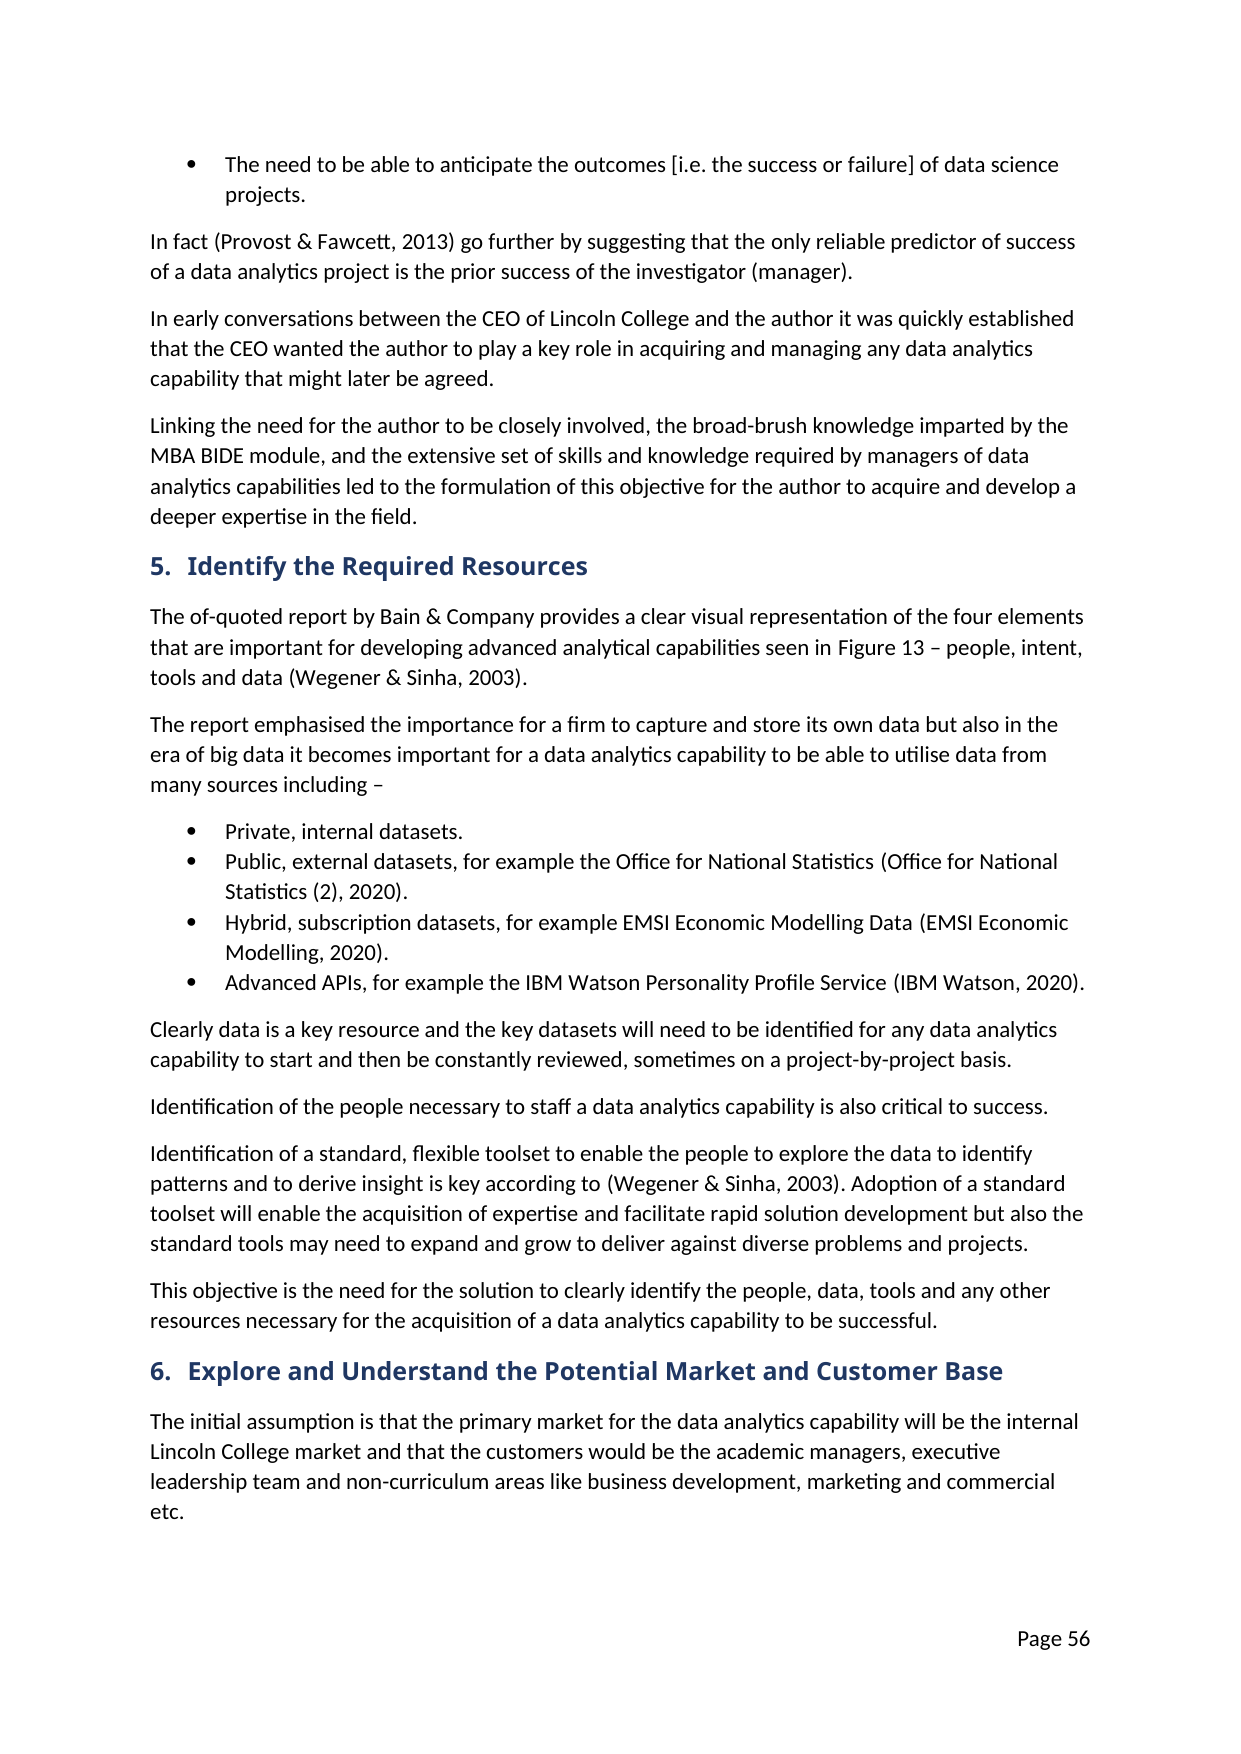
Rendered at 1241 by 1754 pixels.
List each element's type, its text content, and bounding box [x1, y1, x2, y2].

text The report emphasised the importance for a firm to capture and store its own data but also in the era of big data it becomes important for a data analytics capability to be able to utilise data from many sources including – [150, 710, 1090, 798]
text Identification of the people necessary to staff a data analytics capability is also critical to success. [150, 1092, 1090, 1120]
text Clearly data is a key resource and the key datasets will need to be identified for any data analytics capability to start and then be constantly reviewed, sometimes on a project-by-project basis. [150, 1015, 1090, 1073]
text In fact go further by suggesting that the only reliable predictor of success of a data analytics project is the prior success of the investigator (manager). [150, 227, 1090, 285]
text This objective is the need for the solution to clearly identify the people, data, tools and any other resources necessary for the acquisition of a data analytics capability to be successful. [150, 1276, 1090, 1334]
text In early conversations between the CEO of Lincoln College and the author it was quickly established that the CEO wanted the author to play a key role in acquiring and managing any data analytics capability that might later be agreed. [150, 304, 1090, 393]
list Advanced APIs, for example the IBM Watson Personality Profile Service . [187, 968, 1090, 996]
text Linking the need for the author to be closely involved, the broad-brush knowledge imparted by the MBA BIDE module, and the extensive set of skills and knowledge required by managers of data analytics capabilities led to the formulation of this objective for the author to acquire and develop a deeper expertise in the field. [150, 411, 1090, 530]
list Hybrid, subscription datasets, for example EMSI Economic Modelling Data . [187, 908, 1090, 966]
text The of-quoted report by Bain & Company provides a clear visual representation of the four elements that are important for developing advanced analytical capabilities seen in Figure 13 – people, intent, tools and data . [150, 602, 1090, 691]
subtitle Identify the Required Resources [150, 549, 1090, 583]
list The need to be able to anticipate the outcomes [i.e. the success or failure] of data science projects. [187, 150, 1090, 208]
text The initial assumption is that the primary market for the data analytics capability will be the internal Lincoln College market and that the customers would be the academic managers, executive leadership team and non-curriculum areas like business development, marketing and commercial etc. [150, 1407, 1090, 1526]
list Private, internal datasets. [187, 817, 1090, 845]
subtitle Explore and Understand the Potential Market and Customer Base [150, 1353, 1090, 1387]
text Identification of a standard, flexible toolset to enable the people to explore the data to identify patterns and to derive insight is key according to . Adoption of a standard toolset will enable the acquisition of expertise and facilitate rapid solution development but also the standard tools may need to expand and grow to deliver against diverse problems and projects. [150, 1139, 1090, 1257]
list Public, external datasets, for example the Office for National Statistics . [187, 847, 1090, 905]
